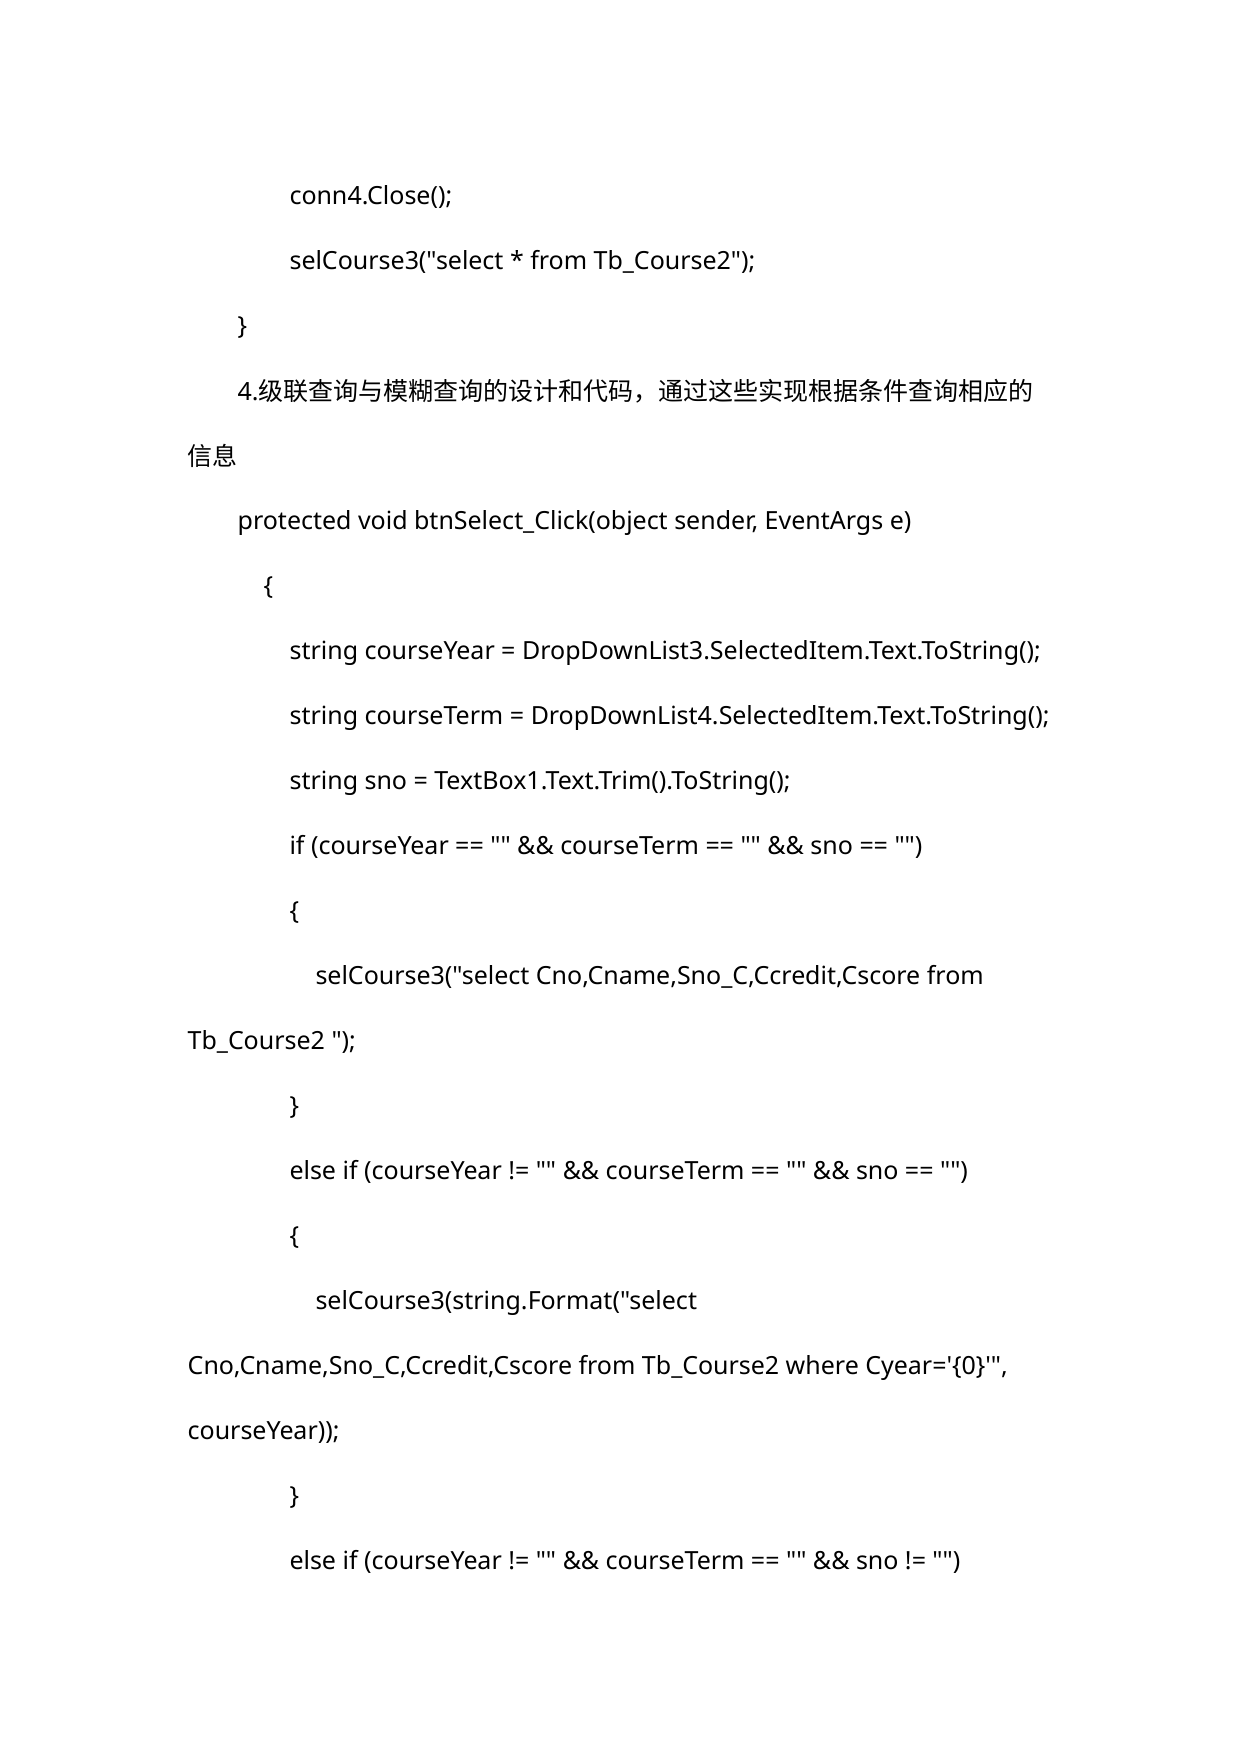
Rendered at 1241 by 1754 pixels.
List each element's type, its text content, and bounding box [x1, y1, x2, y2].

list conn4.Close(); [187, 162, 1053, 227]
list { [187, 1202, 1053, 1267]
list string sno = TextBox1.Text.Trim().ToString(); [187, 747, 1053, 812]
list } [187, 1072, 1053, 1137]
list string courseYear = DropDownList3.SelectedItem.Text.ToString(); [187, 617, 1053, 682]
list string courseTerm = DropDownList4.SelectedItem.Text.ToString(); [187, 682, 1053, 747]
list 4.级联查询与模糊查询的设计和代码，通过这些实现根据条件查询相应的信息 [187, 357, 1053, 487]
list selCourse3("select Cno,Cname,Sno_C,Ccredit,Cscore from Tb_Course2 "); [187, 942, 1053, 1072]
list protected void btnSelect_Click(object sender, EventArgs e) [187, 487, 1053, 552]
list selCourse3(string.Format("select Cno,Cname,Sno_C,Ccredit,Cscore from Tb_Course2 where Cyear='{0}'", courseYear)); [187, 1267, 1053, 1462]
list { [187, 877, 1053, 942]
list else if (courseYear != "" && courseTerm == "" && sno != "") [187, 1527, 1053, 1592]
list } [187, 292, 1053, 357]
list selCourse3("select * from Tb_Course2"); [187, 227, 1053, 292]
list } [187, 1462, 1053, 1527]
list if (courseYear == "" && courseTerm == "" && sno == "") [187, 812, 1053, 877]
list { [187, 552, 1053, 617]
list else if (courseYear != "" && courseTerm == "" && sno == "") [187, 1137, 1053, 1202]
